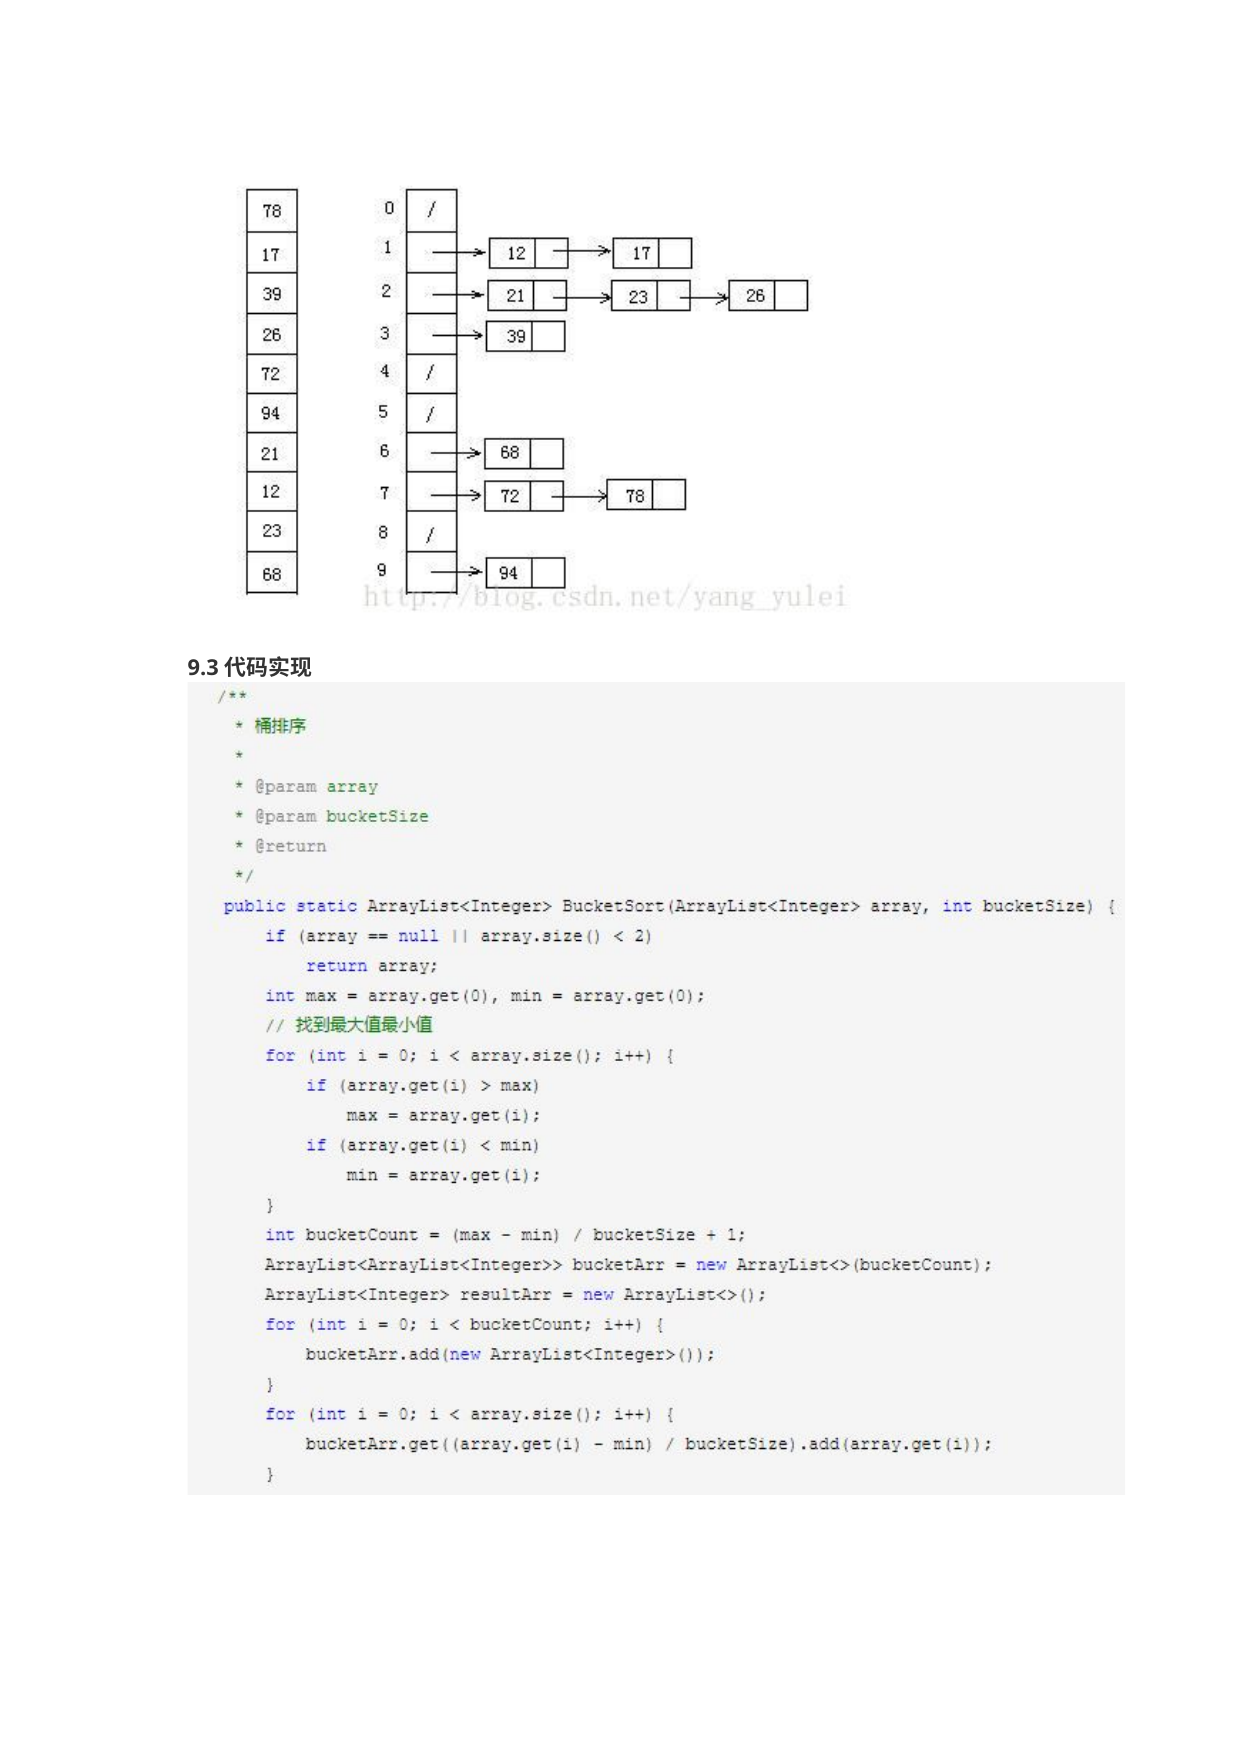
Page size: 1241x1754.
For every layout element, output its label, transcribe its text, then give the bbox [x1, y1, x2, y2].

picture [187, 162, 868, 628]
text 9.3 代码实现 9.4 算法分析 [187, 649, 1053, 682]
picture [187, 682, 1125, 1495]
